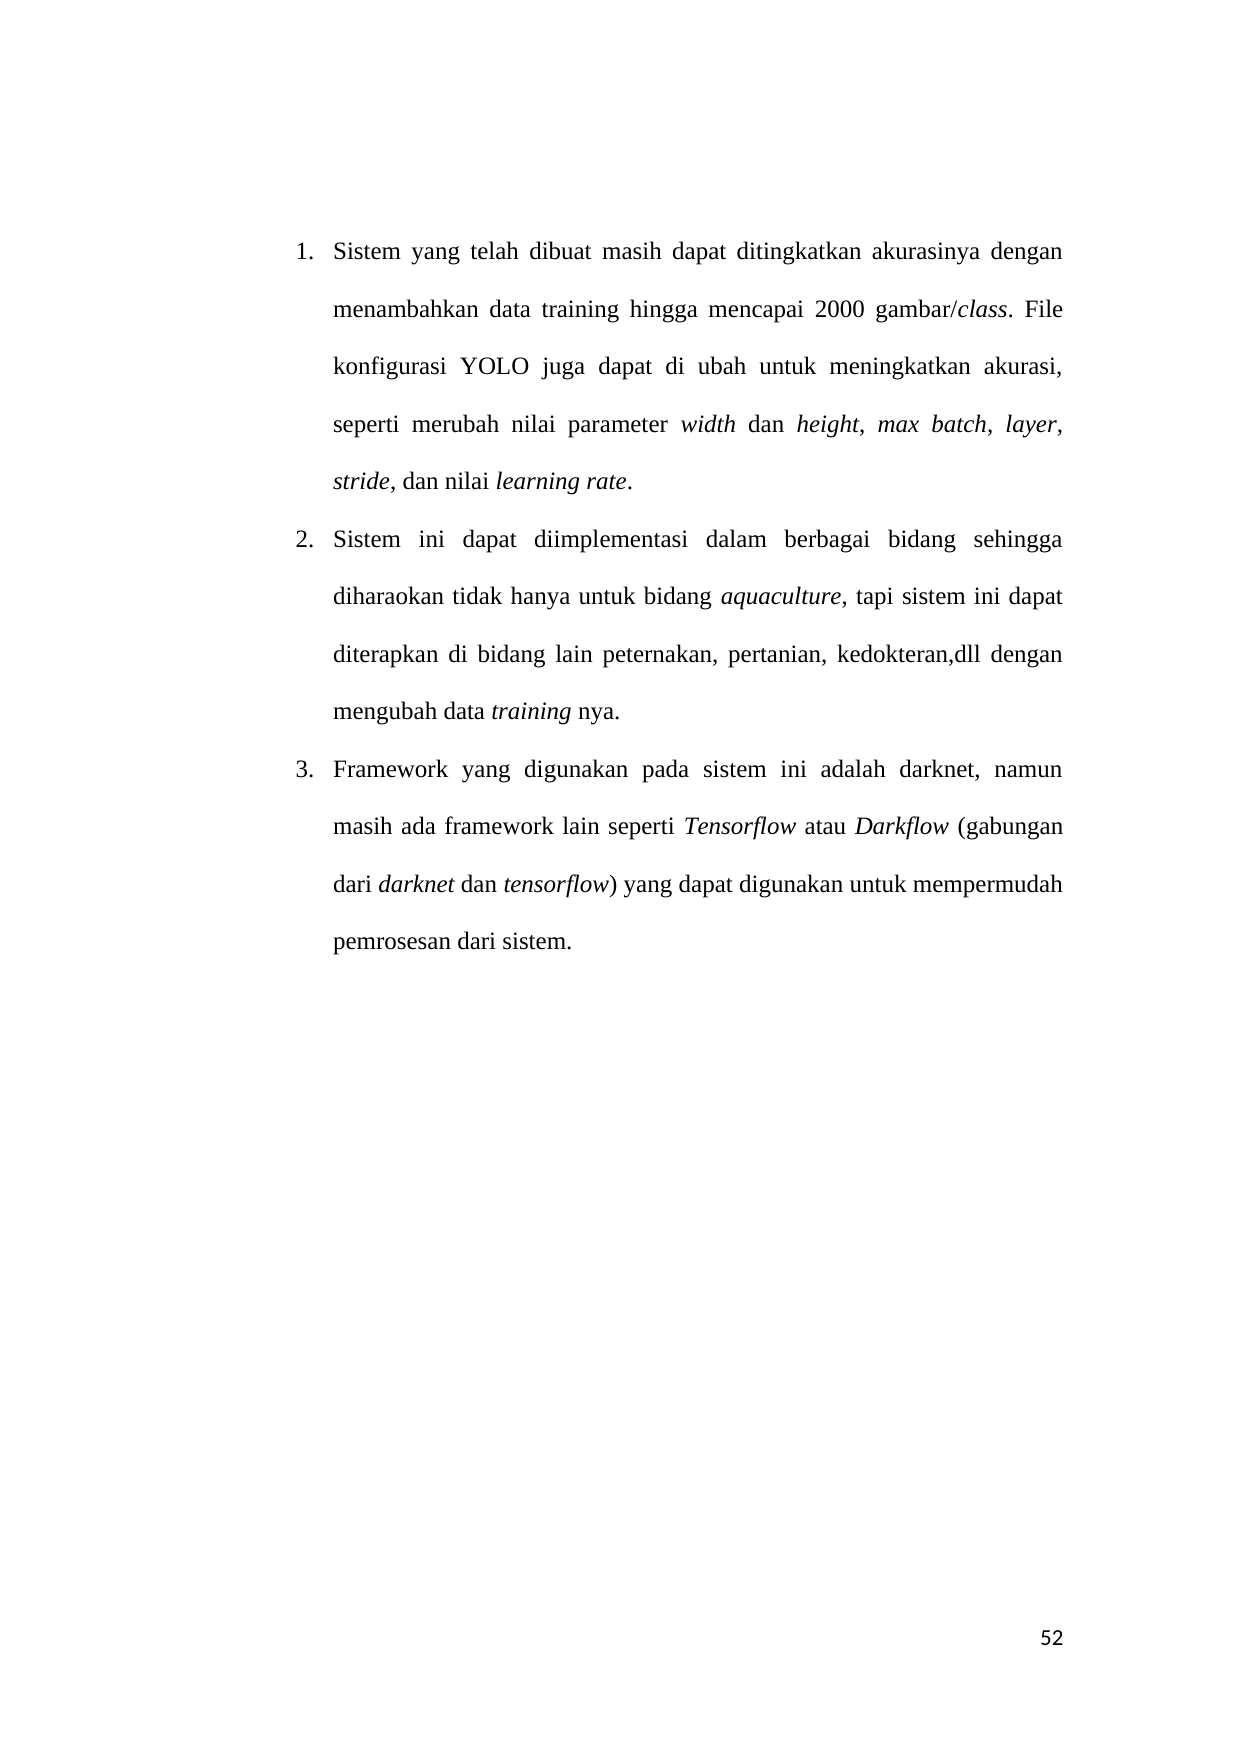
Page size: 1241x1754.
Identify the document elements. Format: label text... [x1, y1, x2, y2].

list Framework yang digunakan pada sistem ini adalah darknet, namun masih ada framework lain seperti Tensorflow atau Darkflow (gabungan dari darknet dan tensorflow) yang dapat digunakan untuk mempermudah pemrosesan dari sistem. [295, 754, 1063, 955]
list Sistem yang telah dibuat masih dapat ditingkatkan akurasinya dengan menambahkan data training hingga mencapai 2000 gambar/class. File konfigurasi YOLO juga dapat di ubah untuk meningkatkan akurasi, seperti merubah nilai parameter width dan height, max batch, layer, stride, dan nilai learning rate. [295, 236, 1063, 495]
list Sistem ini dapat diimplementasi dalam berbagai bidang sehingga diharaokan tidak hanya untuk bidang aquaculture, tapi sistem ini dapat diterapkan di bidang lain peternakan, pertanian, kedokteran,dll dengan mengubah data training nya. [295, 524, 1063, 725]
